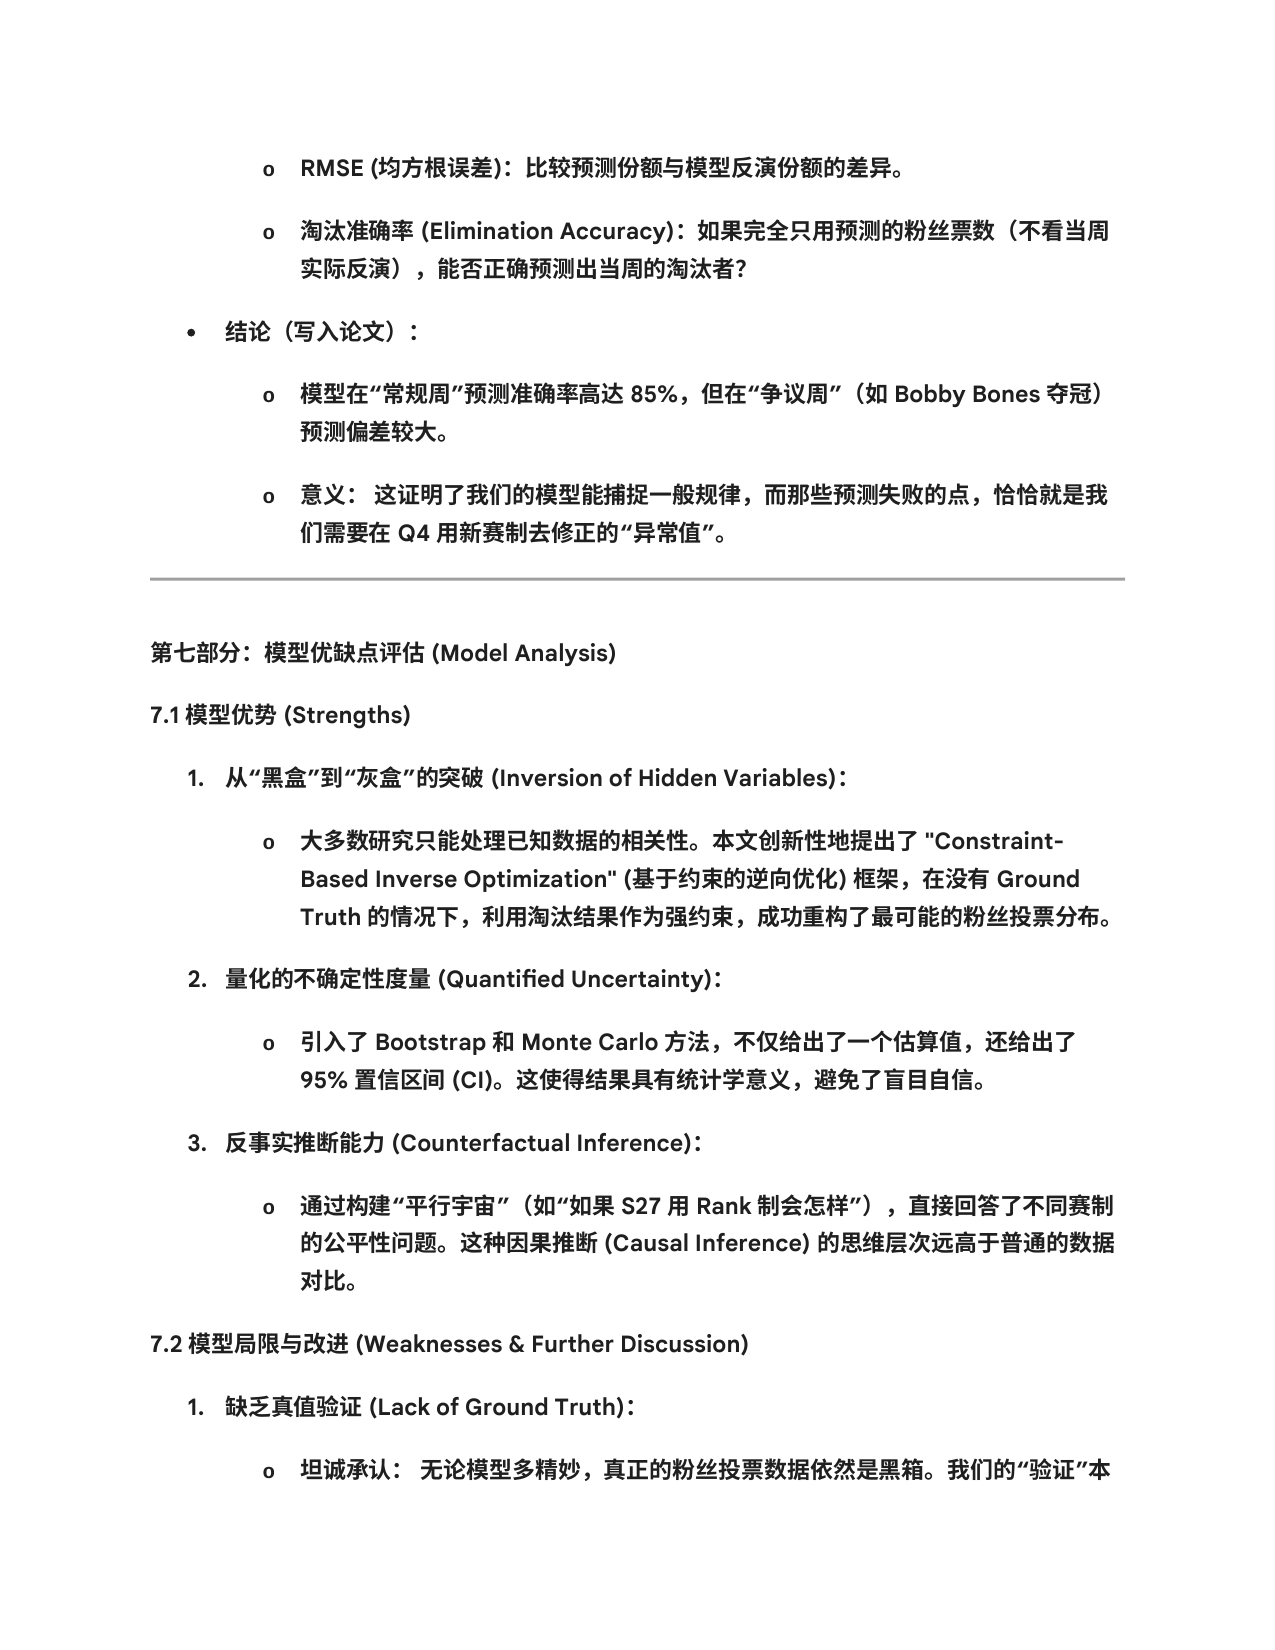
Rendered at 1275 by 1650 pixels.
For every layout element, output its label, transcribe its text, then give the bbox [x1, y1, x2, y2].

list 从“黑盒”到“灰盒”的突破 (Inversion of Hidden Variables)： [187, 760, 1125, 793]
list 模型在“常规周”预测准确率高达 85%，但在“争议周”（如 Bobby Bones 夺冠）预测偏差较大。 [262, 376, 1125, 447]
list 淘汰准确率 (Elimination Accuracy)：如果完全只用预测的粉丝票数（不看当周实际反演），能否正确预测出当周的淘汰者？ [262, 213, 1125, 284]
list 引入了 Bootstrap 和 Monte Carlo 方法，不仅给出了一个估算值，还给出了 95% 置信区间 (CI)。这使得结果具有统计学意义，避免了盲目自信。 [262, 1024, 1125, 1095]
text 7.1 模型优势 (Strengths) [150, 697, 1125, 730]
text 第七部分：模型优缺点评估 (Model Analysis) [150, 634, 1125, 668]
list 缺乏真值验证 (Lack of Ground Truth)： [187, 1389, 1125, 1422]
list 通过构建“平行宇宙”（如“如果 S27 用 Rank 制会怎样”），直接回答了不同赛制的公平性问题。这种因果推断 (Causal Inference) 的思维层次远高于普通的数据对比。 [262, 1187, 1125, 1296]
list 量化的不确定性度量 (Quantified Uncertainty)： [187, 961, 1125, 994]
list 大多数研究只能处理已知数据的相关性。本文创新性地提出了 "Constraint-Based Inverse Optimization" (基于约束的逆向优化) 框架，在没有 Ground Truth 的情况下，利用淘汰结果作为强约束，成功重构了最可能的粉丝投票分布。 [262, 823, 1125, 932]
list 反事实推断能力 (Counterfactual Inference)： [187, 1125, 1125, 1158]
list 结论（写入论文）： [187, 313, 1125, 347]
list 意义： 这证明了我们的模型能捕捉一般规律，而那些预测失败的点，恰恰就是我们需要在 Q4 用新赛制去修正的“异常值”。 [262, 477, 1125, 548]
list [262, 1452, 1125, 1485]
list RMSE (均方根误差)：比较预测份额与模型反演份额的差异。 [262, 150, 1125, 183]
text 7.2 模型局限与改进 (Weaknesses & Further Discussion) [150, 1326, 1125, 1359]
